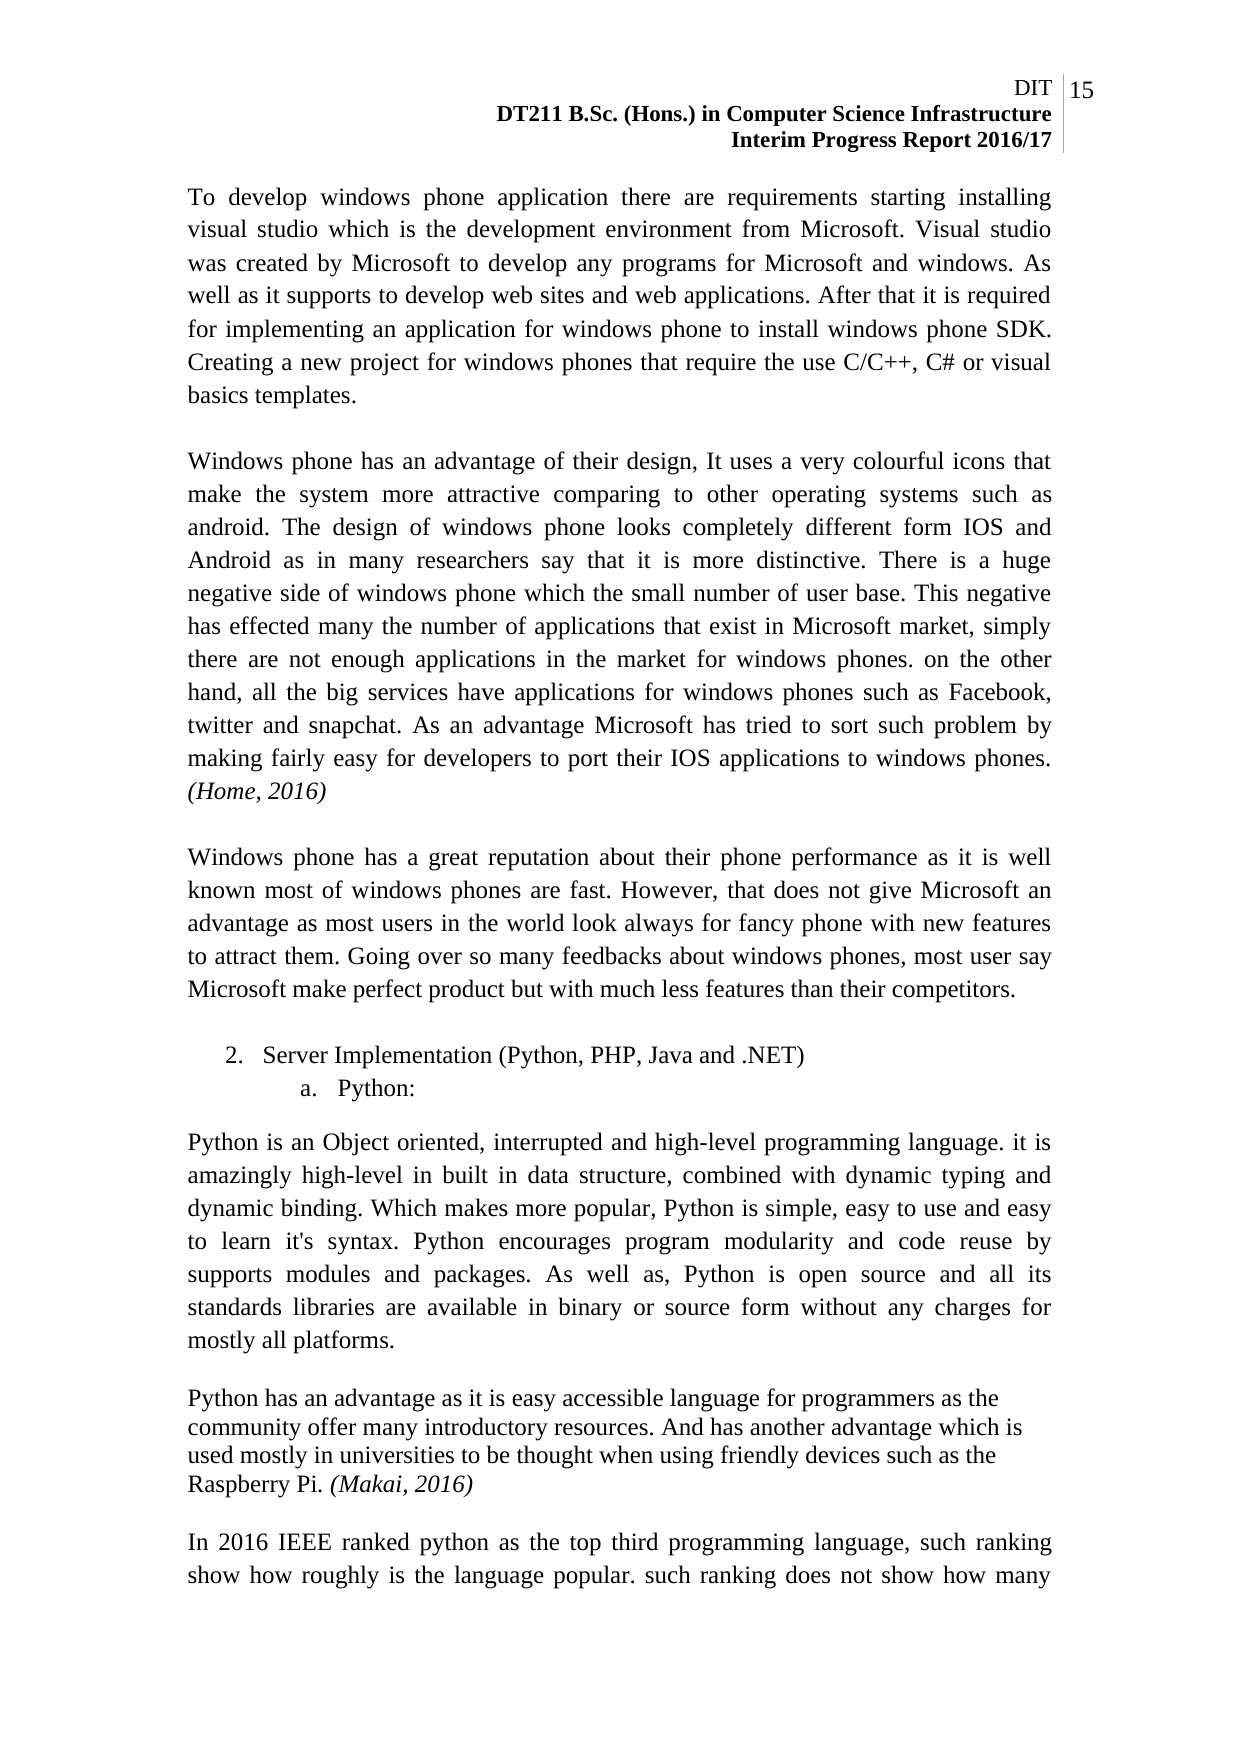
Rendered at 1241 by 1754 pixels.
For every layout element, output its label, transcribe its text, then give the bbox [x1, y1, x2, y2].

text Python is an Object oriented, interrupted and high-level programming language. it is amazingly high-level in built in data structure, combined with dynamic typing and dynamic binding. Which makes more popular, Python is simple, easy to use and easy to learn it's syntax. Python encourages program modularity and code reuse by supports modules and packages. As well as, Python is open source and all its standards libraries are available in binary or source form without any charges for mostly all platforms. [187, 1127, 1053, 1354]
text Python has an advantage as it is easy accessible language for programmers as the community offer many introductory resources. And has another advantage which is used mostly in universities to be thought when using friendly devices such as the Raspberry Pi. (Makai, 2016) [187, 1383, 1053, 1498]
list Python: [300, 1073, 1053, 1102]
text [187, 1527, 1053, 1589]
text To develop windows phone application there are requirements starting installing visual studio which is the development environment from Microsoft. Visual studio was created by Microsoft to develop any programs for Microsoft and windows. As well as it supports to develop web sites and web applications. After that it is required for implementing an application for windows phone to install windows phone SDK. Creating a new project for windows phones that require the use C/C++, C# or visual basics templates. [187, 182, 1053, 408]
list Server Implementation (Python, PHP, Java and .NET) [225, 1040, 1053, 1069]
text Windows phone has an advantage of their design, It uses a very colourful icons that make the system more attractive comparing to other operating systems such as android. The design of windows phone looks completely different form IOS and Android as in many researchers say that it is more distinctive. There is a huge negative side of windows phone which the small number of user base. This negative has effected many the number of applications that exist in Microsoft market, simply there are not enough applications in the market for windows phones. on the other hand, all the big services have applications for windows phones such as Facebook, twitter and snapchat. As an advantage Microsoft has tried to sort such problem by making fairly easy for developers to port their IOS applications to windows phones. (Home, 2016) [187, 446, 1053, 805]
text Windows phone has a great reputation about their phone performance as it is well known most of windows phones are fast. However, that does not give Microsoft an advantage as most users in the world look always for fancy phone with new features to attract them. Going over so many feedbacks about windows phones, most user say Microsoft make perfect product but with much less features than their competitors. [187, 842, 1053, 1003]
